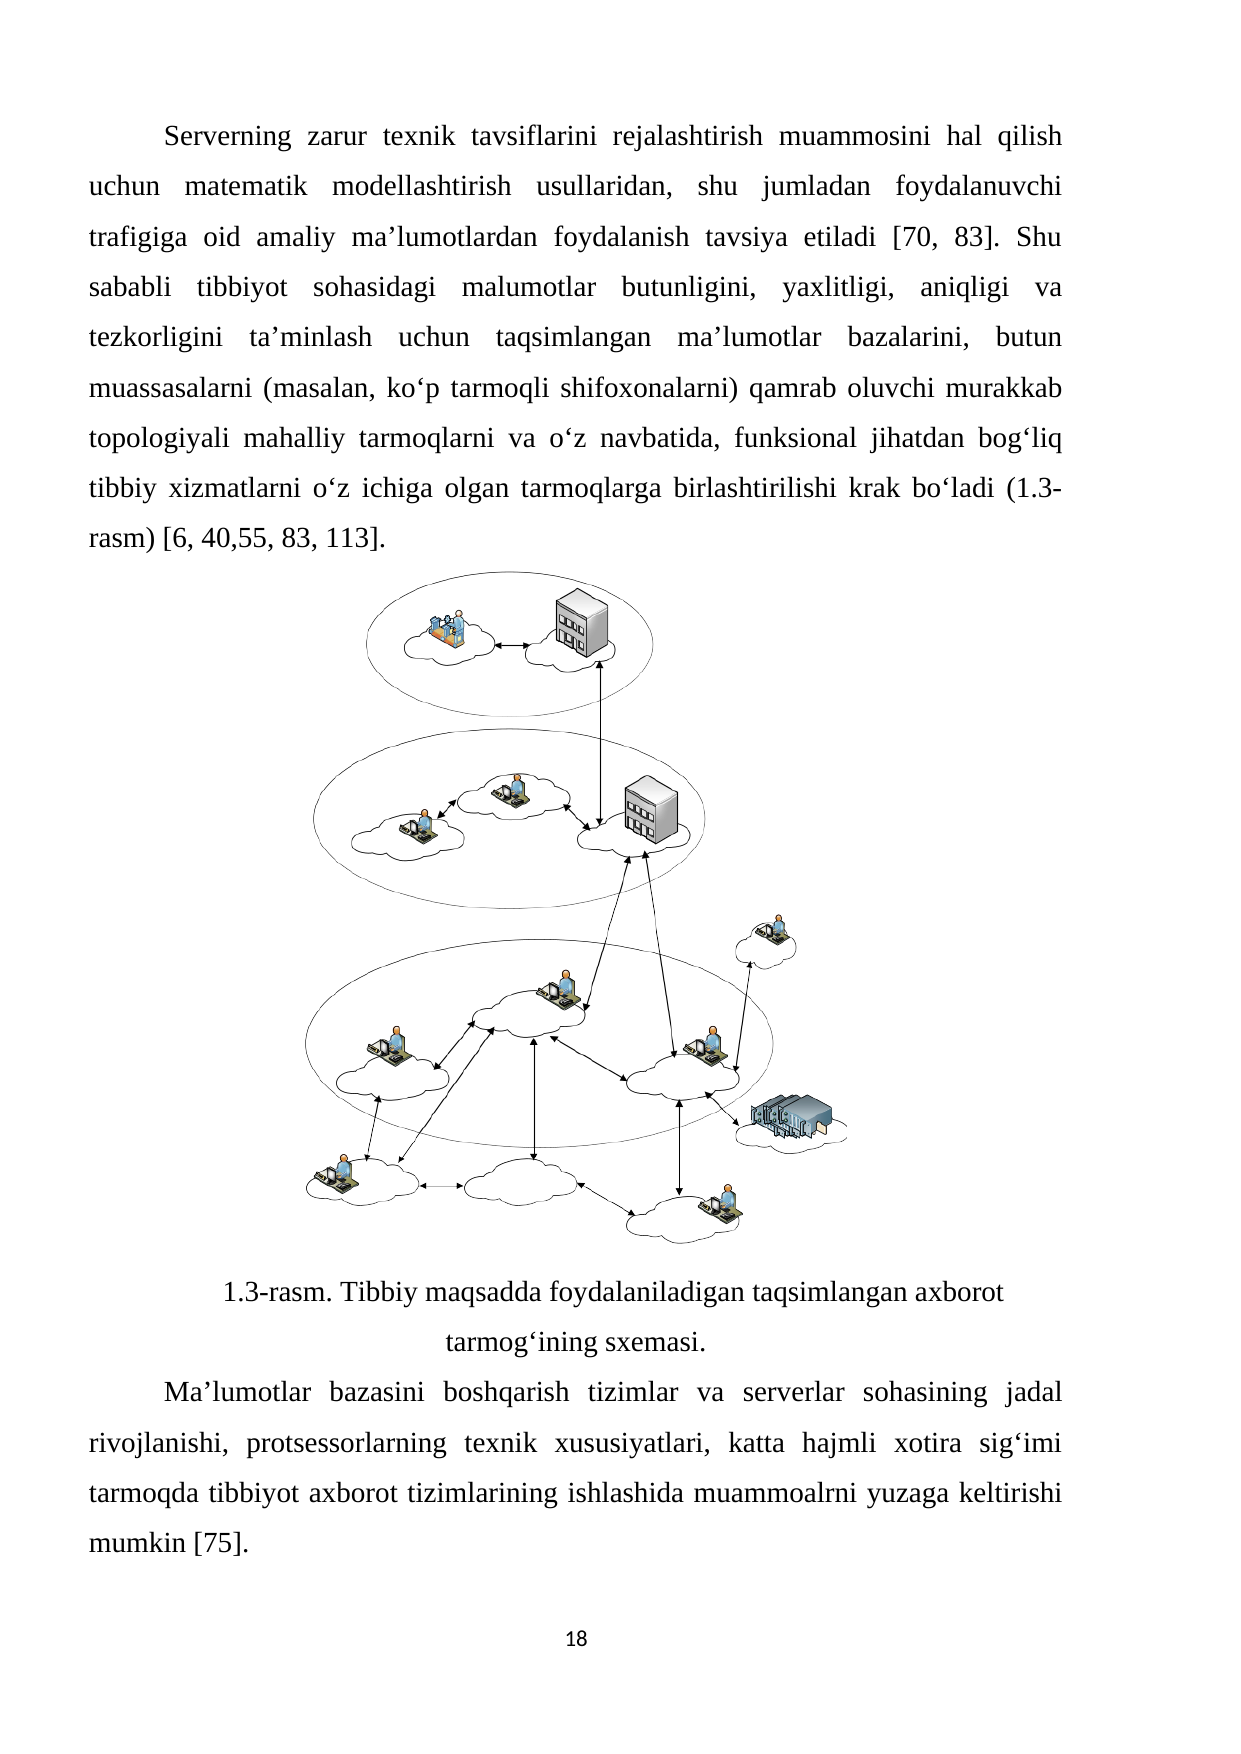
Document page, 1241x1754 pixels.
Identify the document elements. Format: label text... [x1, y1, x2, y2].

text Maʼlumotlar bazasini boshqarish tizimlar va serverlar sohasining jadal rivojlanishi, protsessorlarning texnik xususiyatlari, katta hajmli xotira sig‘imi tarmoqda tibbiyot axborot tizimlarining ishlashida muammoalrni yuzaga keltirishi mumkin [75]. [89, 1374, 1063, 1559]
text Serverning zarur texnik tavsiflarini rejalashtirish muammosini hal qilish uchun matematik modellashtirish usullaridan, shu jumladan foydalanuvchi trafigiga oid amaliy maʼlumotlardan foydalanish tavsiya etiladi [70, 83]. Shu sababli tibbiyot sohasidagi malumotlar butunligini, yaxlitligi, aniqligi va tezkorligini ta’minlash uchun taqsimlangan maʼlumotlar bazalarini, butun muassasalarni (masalan, ko‘p tarmoqli shifoxonalarni) qamrab oluvchi murakkab topologiyali mahalliy tarmoqlarni va o‘z navbatida, funksional jihatdan bog‘liq tibbiy xizmatlarni o‘z ichiga olgan tarmoqlarga birlashtirilishi krak boʻladi (1.3-rasm) [6, 40,55, 83, 113]. [89, 118, 1063, 554]
text 1.3-rasm. Tibbiy maqsadda foydalaniladigan taqsimlangan axborot tarmog‘ining sxemasi. [89, 1274, 1063, 1358]
